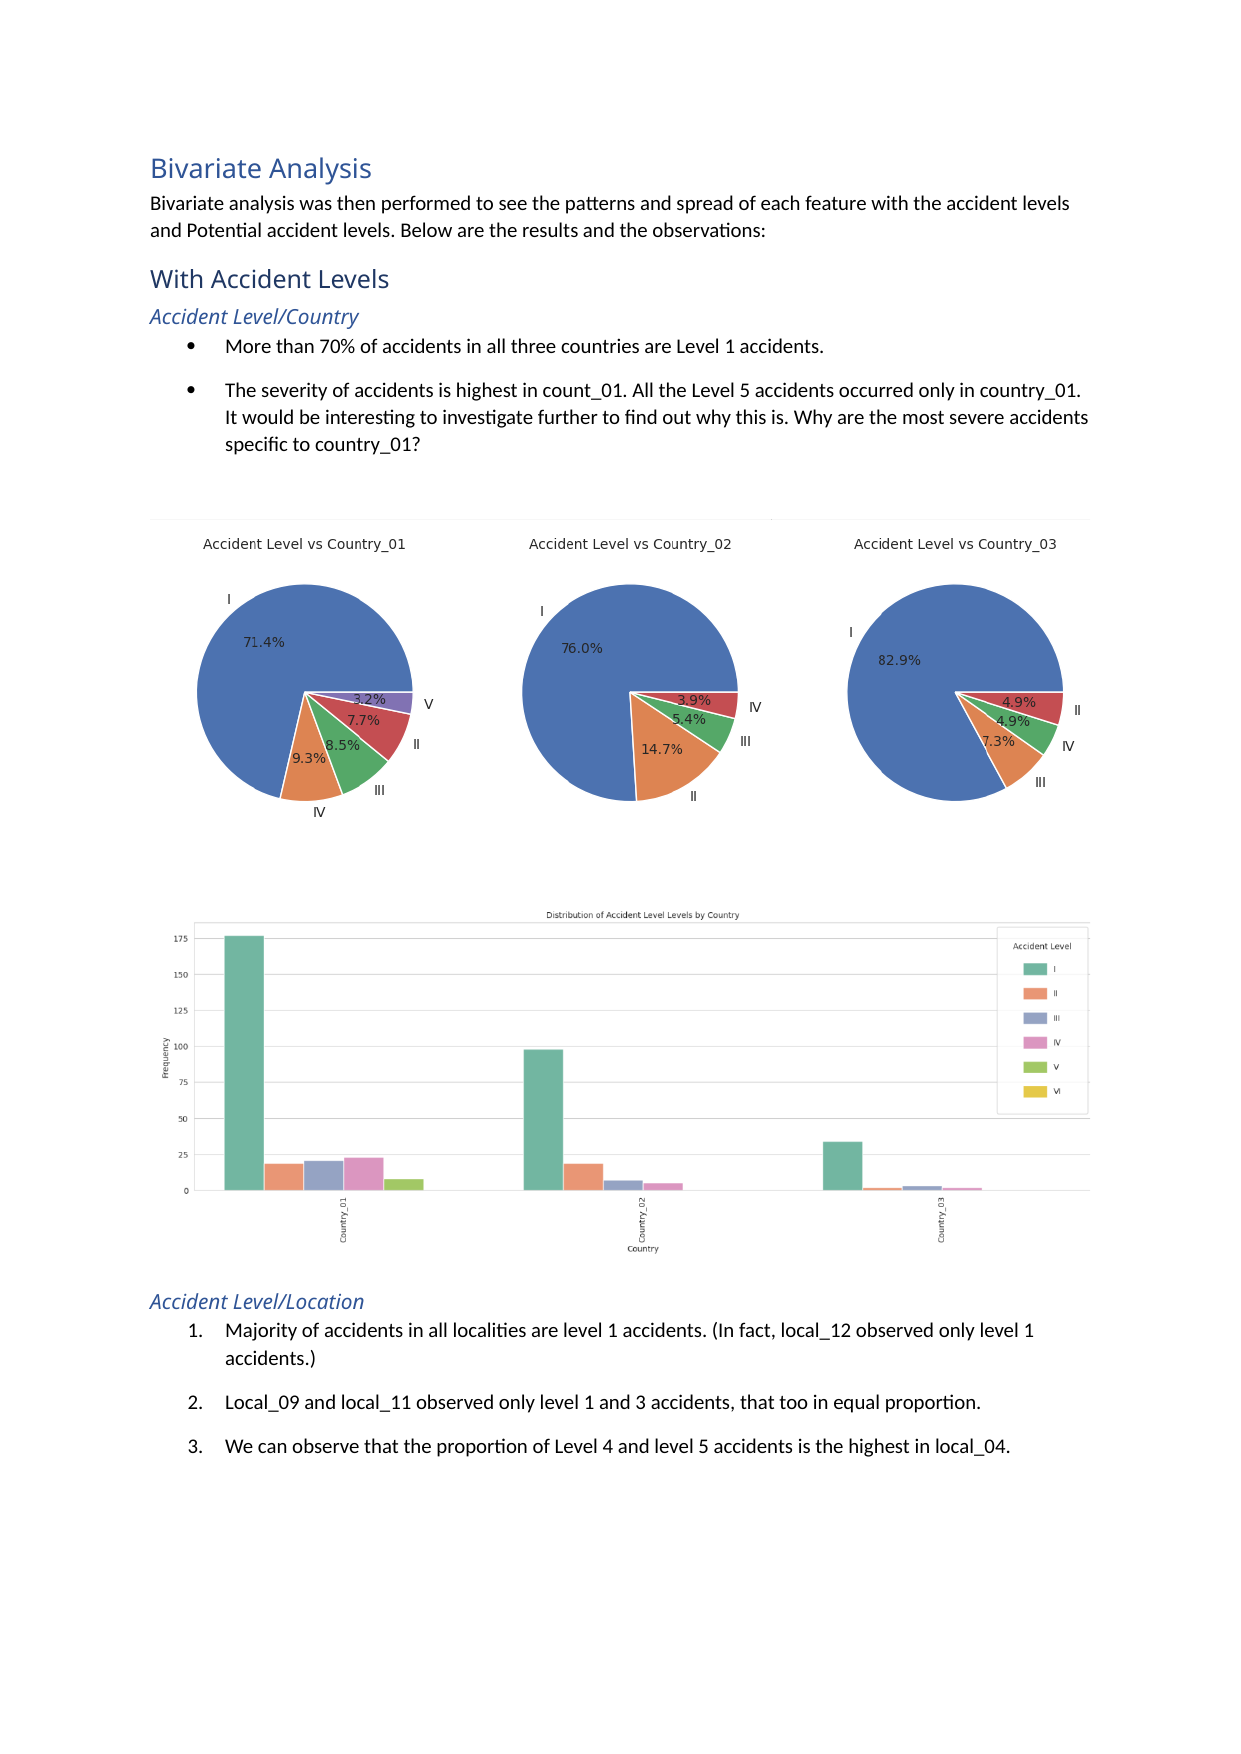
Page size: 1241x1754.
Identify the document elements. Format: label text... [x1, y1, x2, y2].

list Local_09 and local_11 observed only level 1 and 3 accidents, that too in equal proportion. [187, 1389, 1090, 1414]
list The severity of accidents is highest in count_01. All the Level 5 accidents occurred only in country_01. It would be interesting to investigate further to find out why this is. Why are the most severe accidents specific to country_01? [187, 377, 1090, 457]
subtitle With Accident Levels [150, 261, 1090, 295]
subtitle Accident Level/Country [150, 302, 1090, 331]
subtitle Bivariate Analysis [150, 150, 1090, 187]
picture [150, 901, 1091, 1269]
list We can observe that the proportion of Level 4 and level 5 accidents is the highest in local_04. [187, 1433, 1090, 1458]
picture [150, 519, 1091, 839]
list Majority of accidents in all localities are level 1 accidents. (In fact, local_12 observed only level 1 accidents.) [187, 1318, 1090, 1370]
list More than 70% of accidents in all three countries are Level 1 accidents. [187, 333, 1090, 358]
subtitle Accident Level/Location [150, 1287, 1090, 1315]
text Bivariate analysis was then performed to see the patterns and spread of each feature with the accident levels and Potential accident levels. Below are the results and the observations: [150, 190, 1090, 243]
